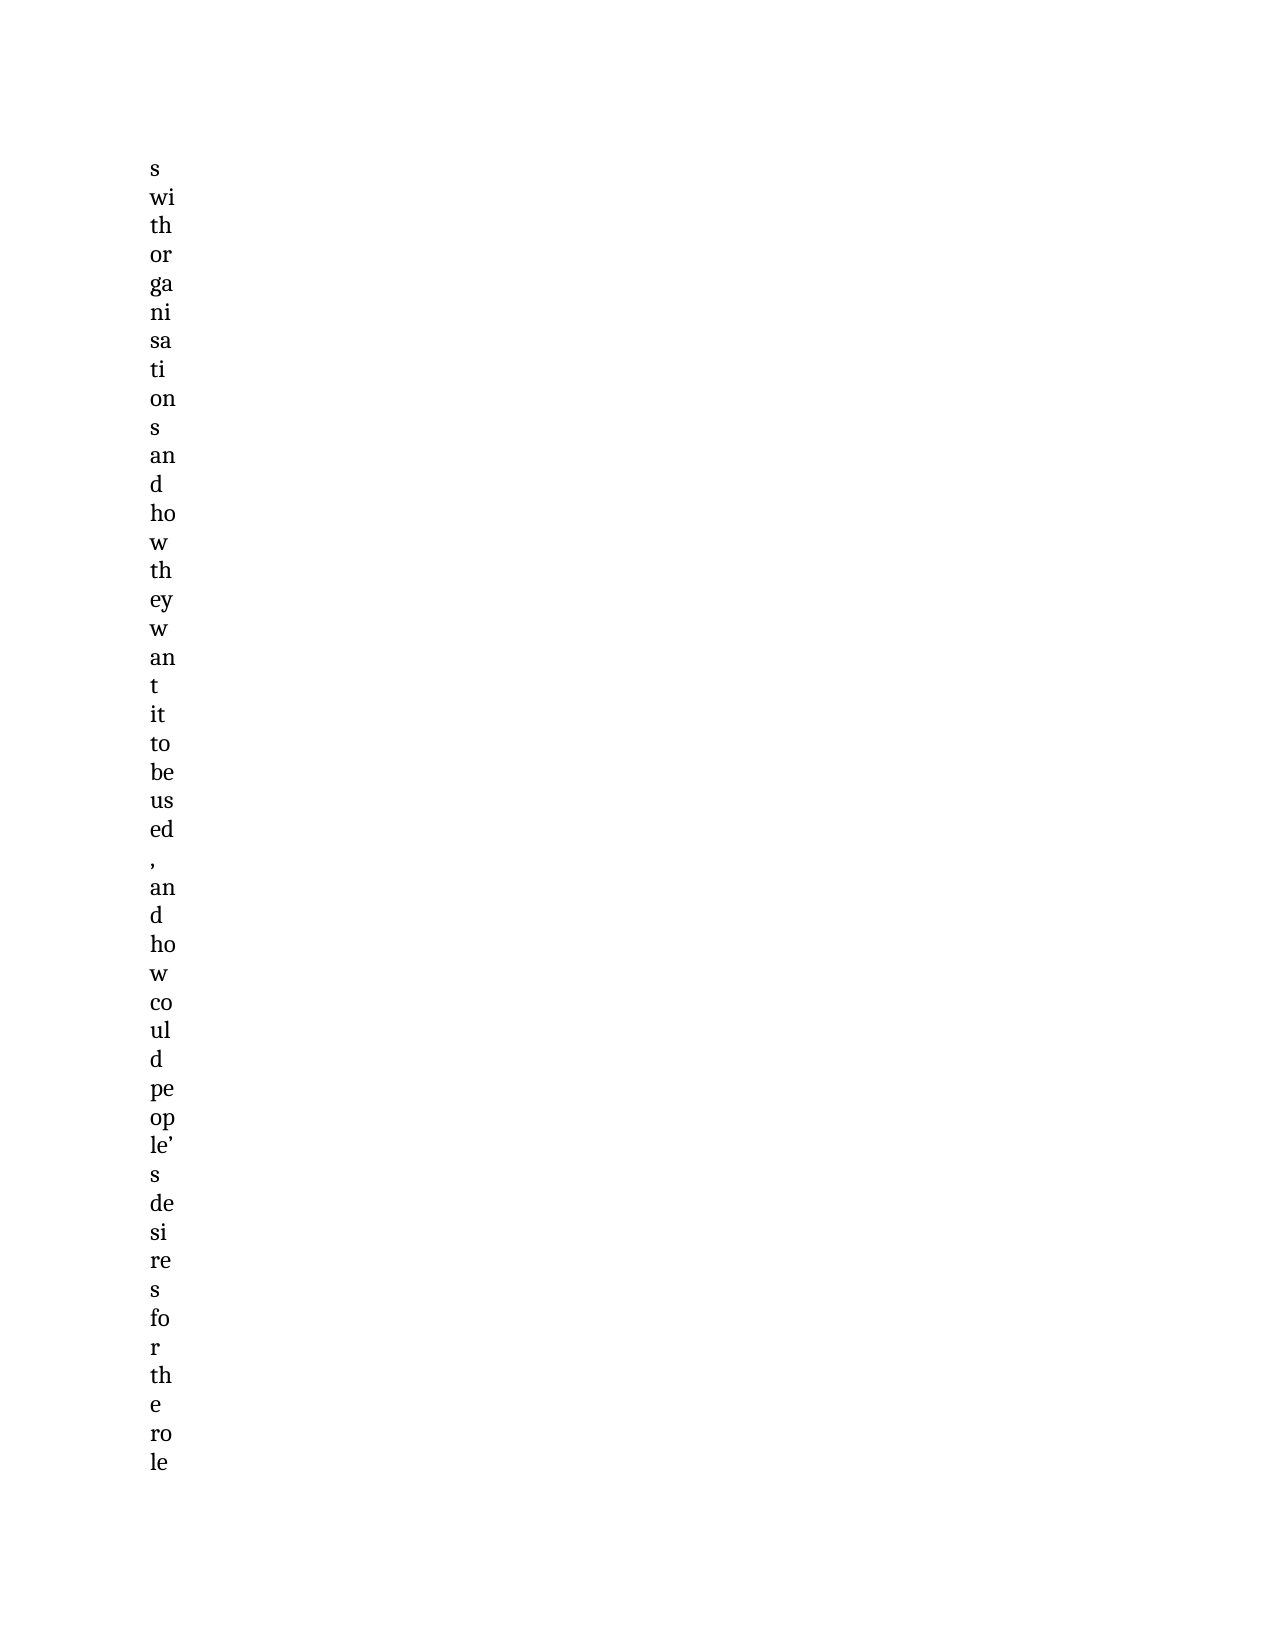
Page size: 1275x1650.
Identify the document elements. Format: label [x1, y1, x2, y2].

table_cell [139, 150, 187, 1476]
